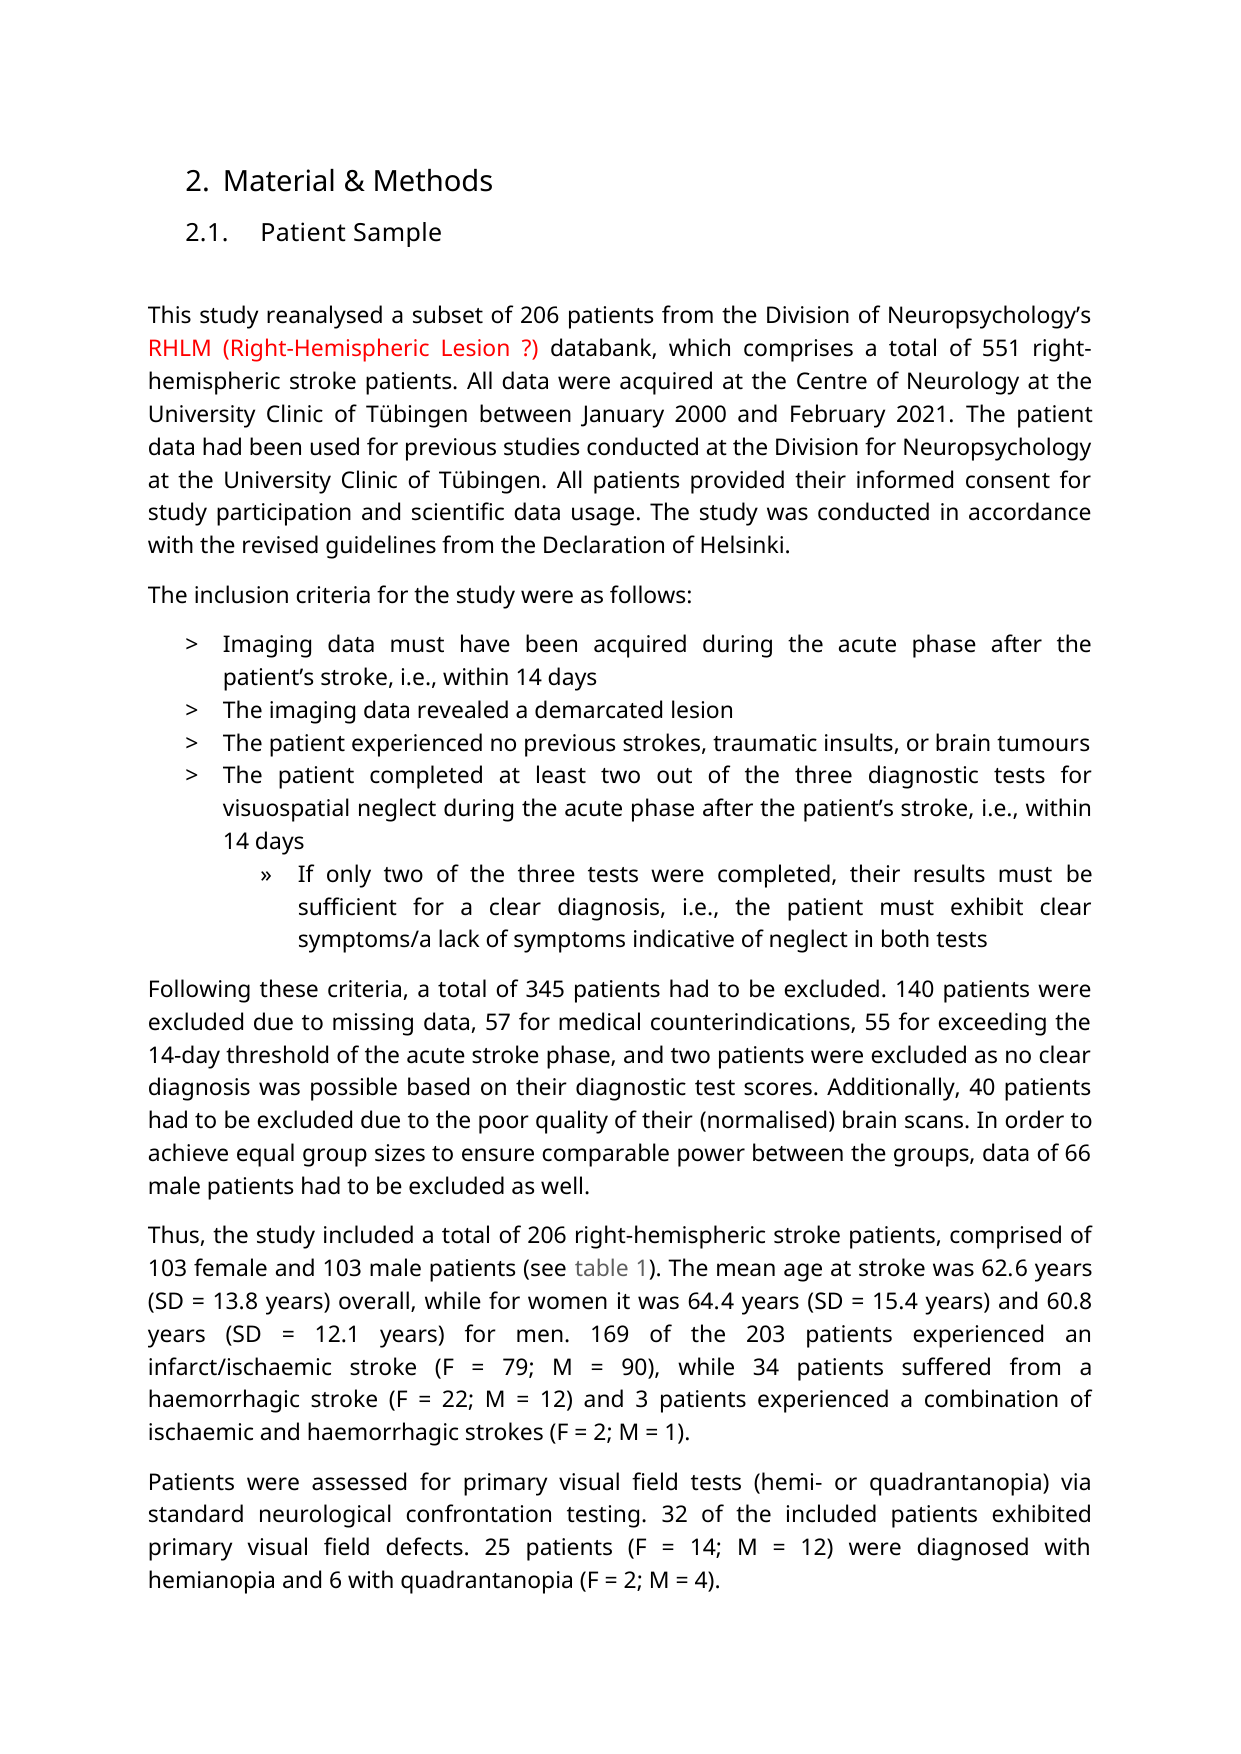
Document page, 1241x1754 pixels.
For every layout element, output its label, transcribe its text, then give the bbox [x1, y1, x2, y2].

text This study reanalysed a subset of 206 patients from the Division of Neuropsychology’s RHLM (Right-Hemispheric Lesion ?) databank, which comprises a total of 551 right-hemispheric stroke patients. All data were acquired at the Centre of Neurology at the University Clinic of Tübingen between January 2000 and February 2021. The patient data had been used for previous studies conducted at the Division for Neuropsychology at the University Clinic of Tübingen. All patients provided their informed consent for study participation and scientific data usage. The study was conducted in accordance with the revised guidelines from the Declaration of Helsinki. [148, 299, 1093, 560]
subtitle Material & Methods [185, 160, 1093, 200]
subtitle Patient Sample [185, 214, 1093, 248]
list The patient completed at least two out of the three diagnostic tests for visuospatial neglect during the acute phase after the patient’s stroke, i.e., within 14 days [185, 759, 1093, 856]
text Patients were assessed for primary visual field tests (hemi- or quadrantanopia) via standard neurological confrontation testing. 32 of the included patients exhibited primary visual field defects. 25 patients (F = 14; M = 12) were diagnosed with hemianopia and 6 with quadrantanopia (F = 2; M = 4). [148, 1466, 1093, 1595]
list The imaging data revealed a demarcated lesion [185, 694, 1093, 725]
list If only two of the three tests were completed, their results must be sufficient for a clear diagnosis, i.e., the patient must exhibit clear symptoms/a lack of symptoms indicative of neglect in both tests [260, 858, 1093, 955]
text Following these criteria, a total of 345 patients had to be excluded. 140 patients were excluded due to missing data, 57 for medical counterindications, 55 for exceeding the 14-day threshold of the acute stroke phase, and two patients were excluded as no clear diagnosis was possible based on their diagnostic test scores. Additionally, 40 patients had to be excluded due to the poor quality of their (normalised) brain scans. In order to achieve equal group sizes to ensure comparable power between the groups, data of 66 male patients had to be excluded as well. [148, 973, 1093, 1201]
list The patient experienced no previous strokes, traumatic insults, or brain tumours [185, 727, 1093, 758]
text Thus, the study included a total of 206 right-hemispheric stroke patients, comprised of 103 female and 103 male patients (see table 1). The mean age at stroke was 62.6 years (SD = 13.8 years) overall, while for women it was 64.4 years (SD = 15.4 years) and 60.8 years (SD = 12.1 years) for men. 169 of the 203 patients experienced an infarct/ischaemic stroke (F = 79; M = 90), while 34 patients suffered from a haemorrhagic stroke (F = 22; M = 12) and 3 patients experienced a combination of ischaemic and haemorrhagic strokes (F = 2; M = 1). [148, 1219, 1093, 1447]
list Imaging data must have been acquired during the acute phase after the patient’s stroke, i.e., within 14 days [185, 628, 1093, 692]
text The inclusion criteria for the study were as follows: [148, 579, 1093, 610]
